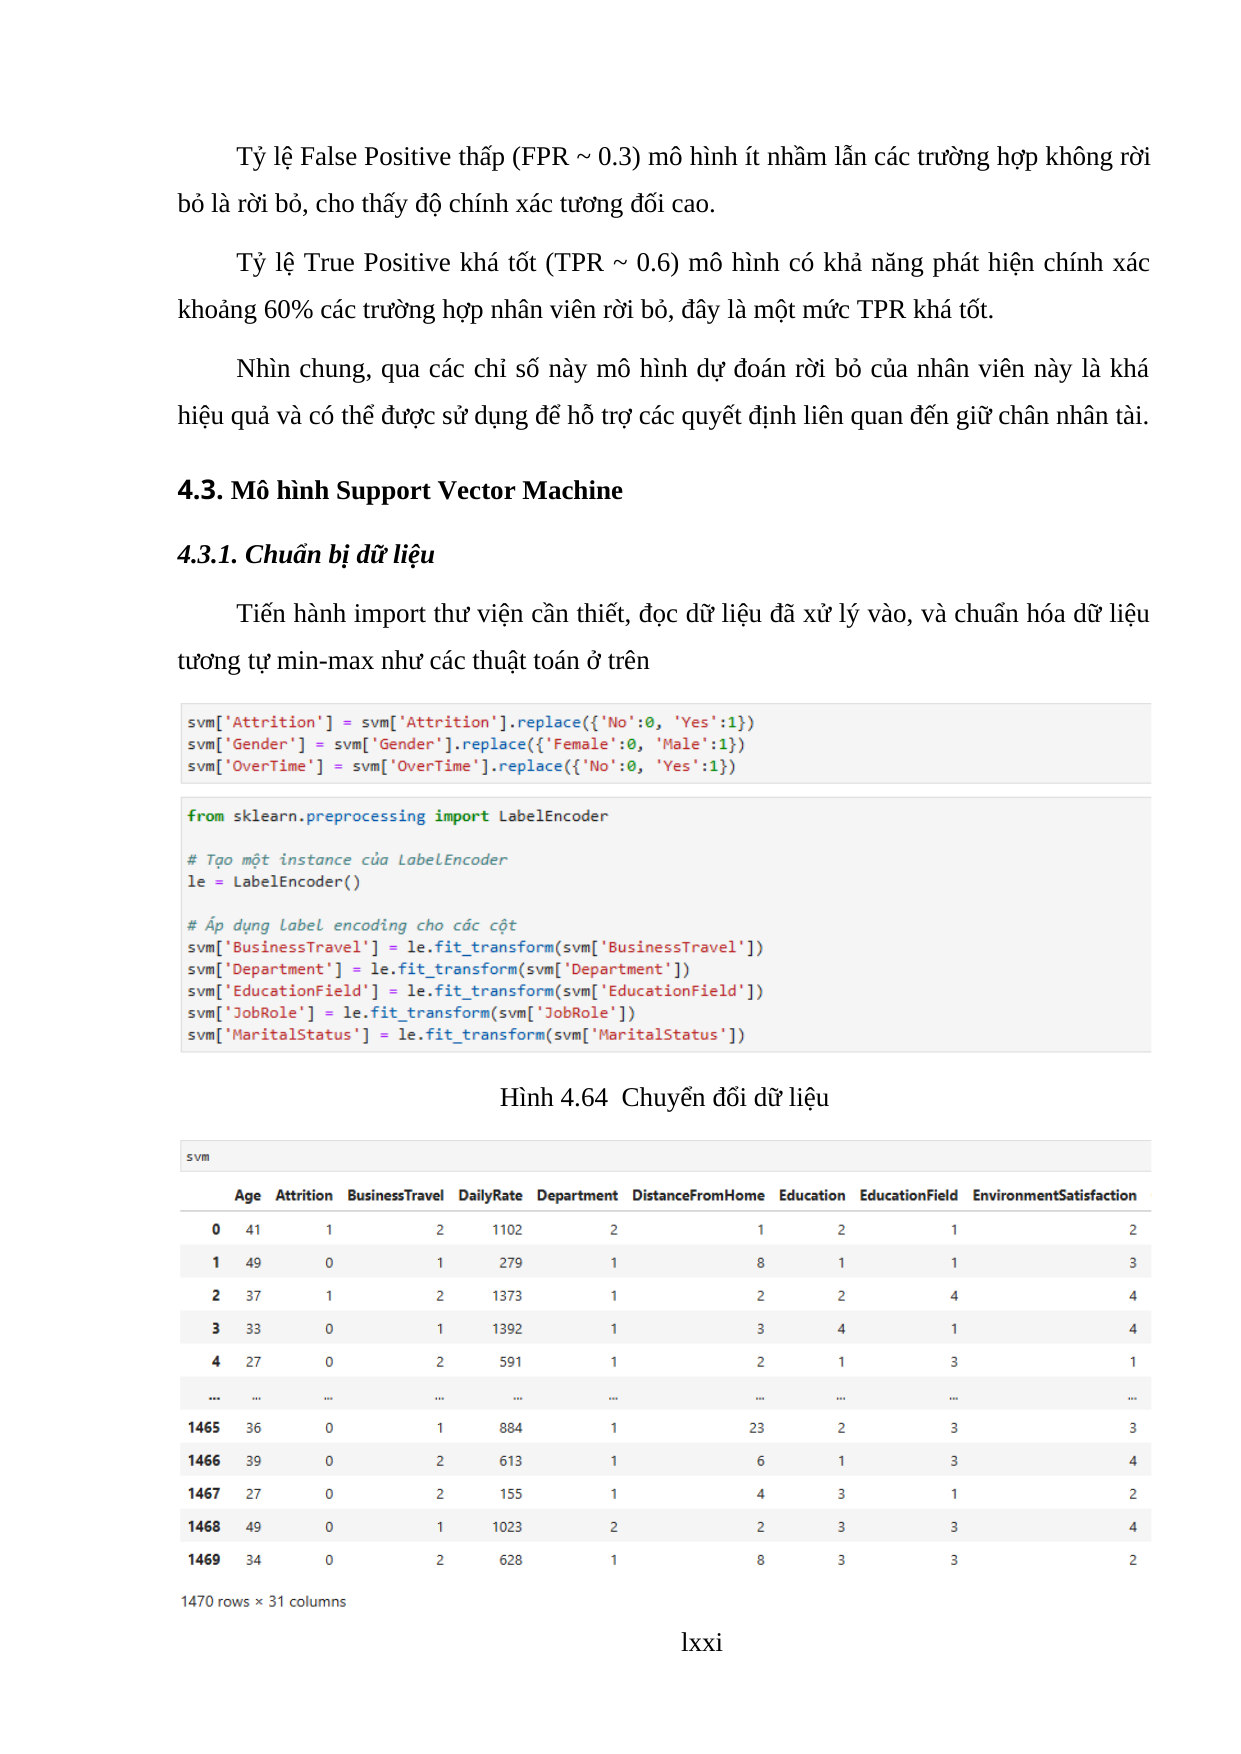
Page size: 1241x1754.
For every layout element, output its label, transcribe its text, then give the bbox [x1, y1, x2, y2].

text Tỷ lệ True Positive khá tốt (TPR ~ 0.6) mô hình có khả năng phát hiện chính xác khoảng 60% các trường hợp nhân viên rời bỏ, đây là một mức TPR khá tốt. [177, 246, 1152, 324]
picture [177, 703, 1152, 1054]
subtitle Chuẩn bị dữ liệu [177, 538, 1152, 569]
text Nhìn chung, qua các chỉ số này mô hình dự đoán rời bỏ của nhân viên này là khá hiệu quả và có thể được sử dụng để hỗ trợ các quyết định liên quan đến giữ chân nhân tài. [177, 352, 1152, 430]
text Tiến hành import thư viện cần thiết, đọc dữ liệu đã xử lý vào, và chuẩn hóa dữ liệu tương tự min-max như các thuật toán ở trên [177, 597, 1152, 675]
picture [177, 1140, 1152, 1610]
subtitle Mô hình Support Vector Machine [177, 470, 1152, 507]
text Tỷ lệ False Positive thấp (FPR ~ 0.3) mô hình ít nhầm lẫn các trường hợp không rời bỏ là rời bỏ, cho thấy độ chính xác tương đối cao. [177, 140, 1152, 218]
